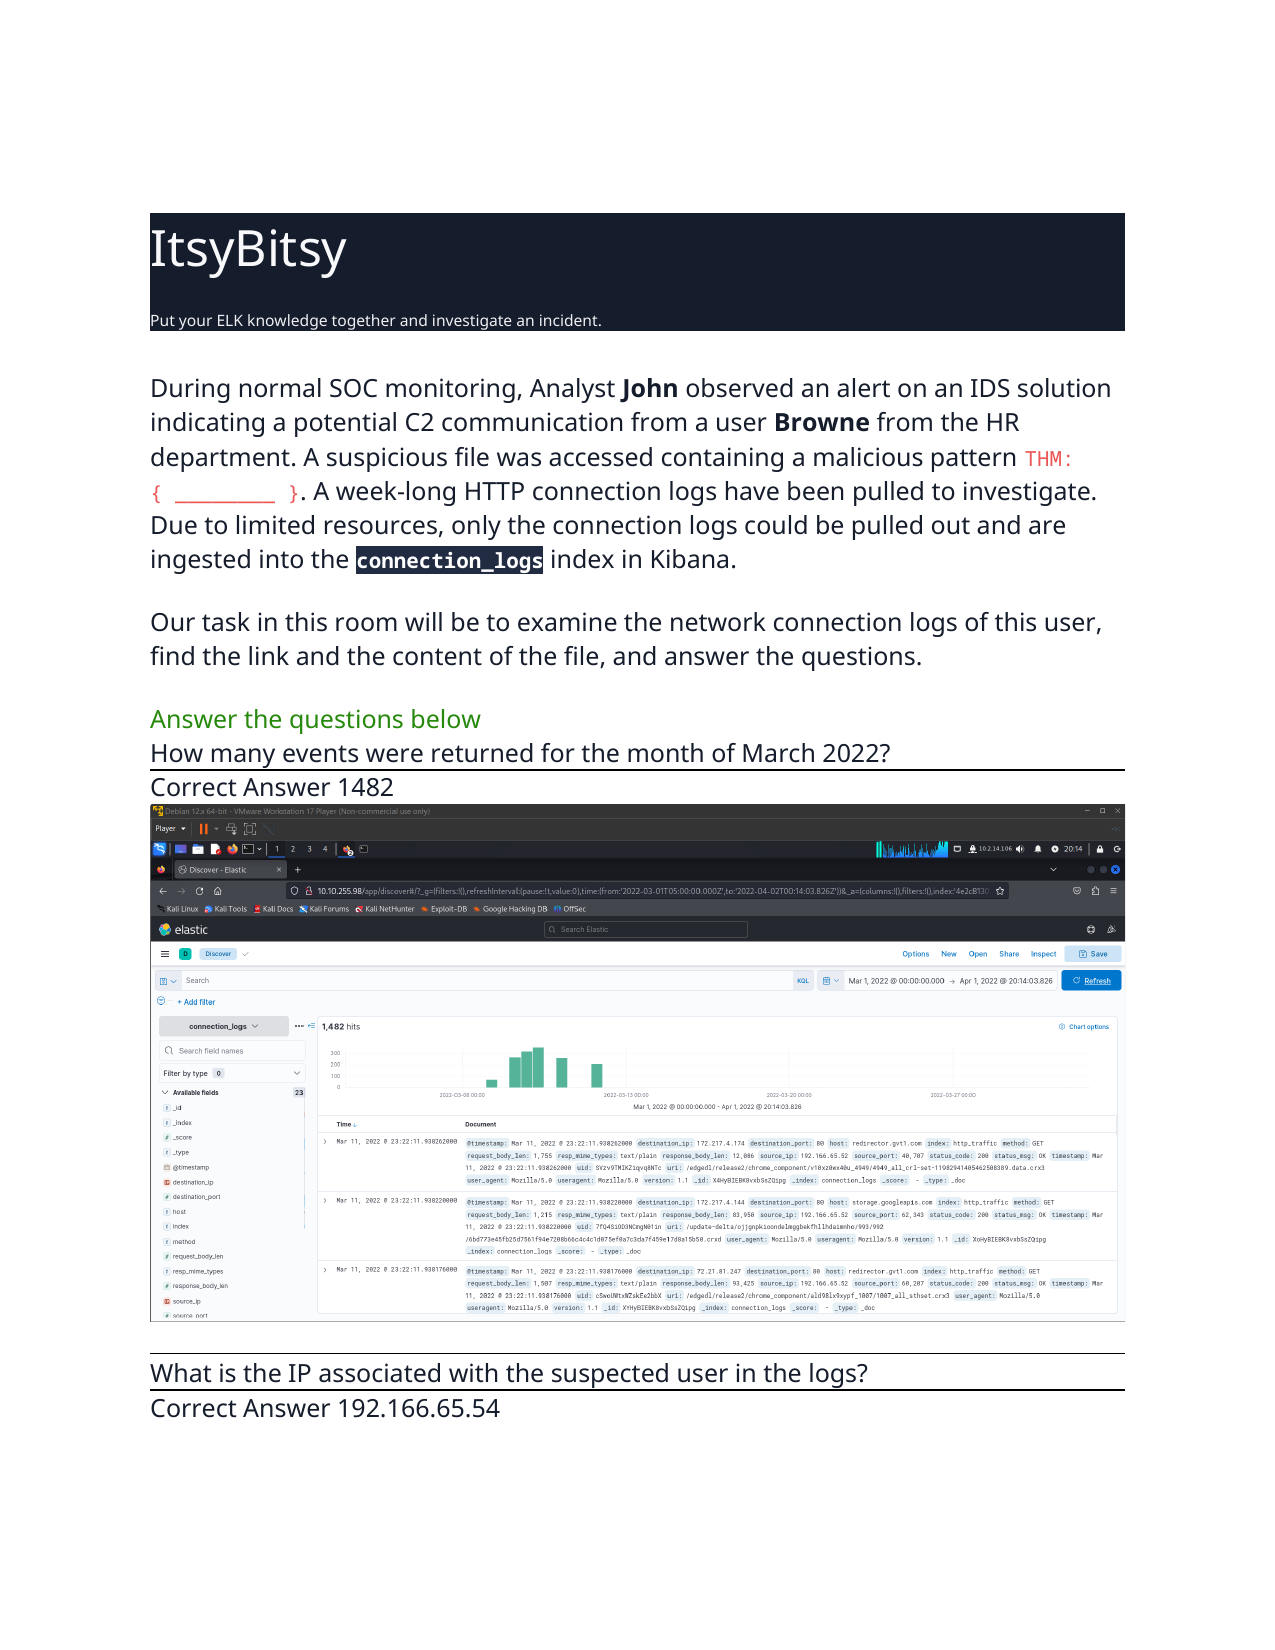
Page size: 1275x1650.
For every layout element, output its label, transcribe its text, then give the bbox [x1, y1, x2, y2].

picture [150, 804, 1125, 1322]
text How many events were returned for the month of March 2022? [150, 736, 1125, 769]
text Our task in this room will be to examine the network connection logs of this user, find the link and the content of the file, and answer the questions. [150, 604, 1125, 673]
text Put your ELK knowledge together and investigate an incident. [150, 310, 1125, 331]
text Correct Answer 1482 [150, 771, 1125, 804]
text What is the IP associated with the suspected user in the logs? [150, 1356, 1125, 1389]
text Answer the questions below [150, 702, 1125, 736]
text ItsyBitsy [150, 213, 1125, 281]
text Correct Answer 192.166.65.54 [150, 1391, 1125, 1424]
text During normal SOC monitoring, Analyst John observed an alert on an IDS solution indicating a potential C2 communication from a user Browne from the HR department. A suspicious file was accessed containing a malicious pattern THM:{ ________ }. A week-long HTTP connection logs have been pulled to investigate. Due to limited resources, only the connection logs could be pulled out and are ingested into the connection_logs index in Kibana. [150, 371, 1125, 575]
